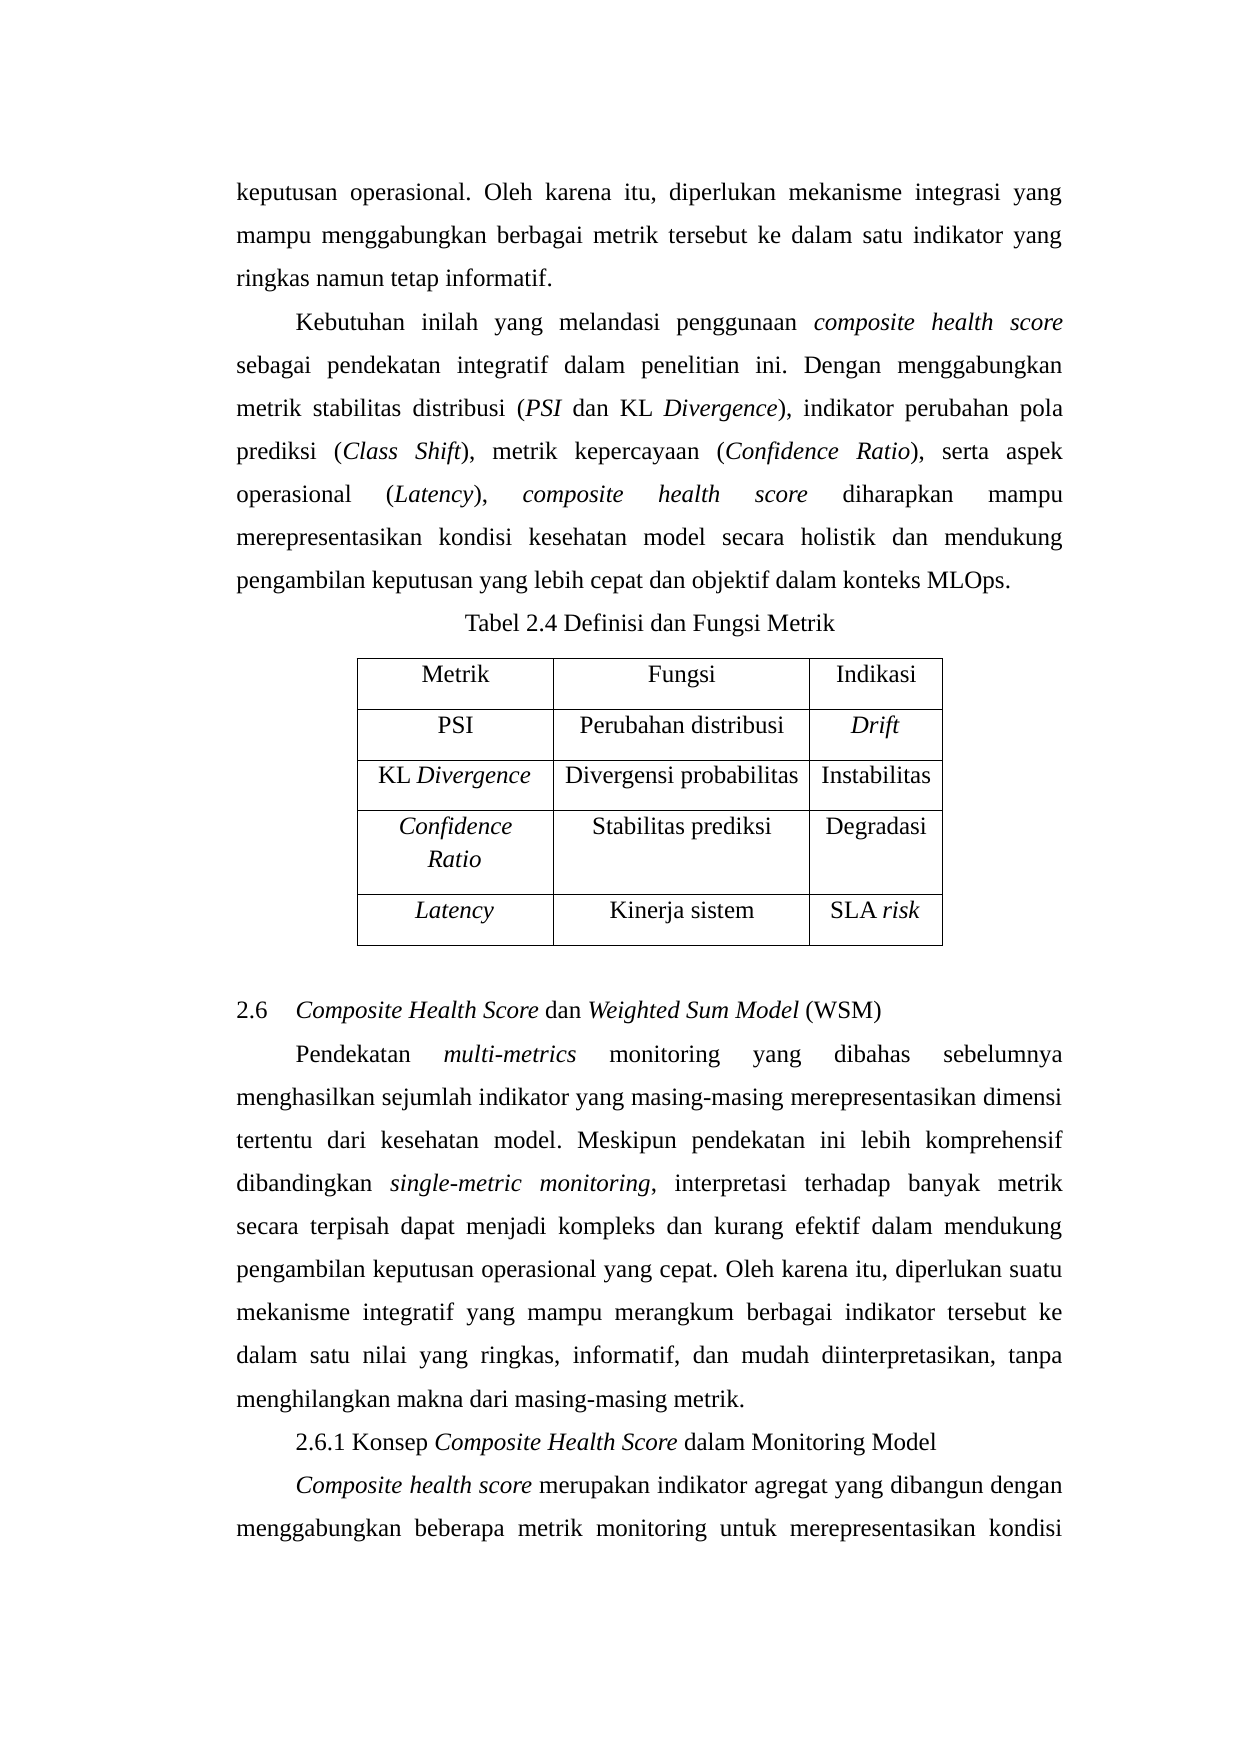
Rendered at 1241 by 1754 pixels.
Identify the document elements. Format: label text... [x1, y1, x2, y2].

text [236, 177, 1063, 292]
table_cell Drift [810, 710, 942, 759]
table_cell Kinerja sistem [554, 895, 809, 945]
table_cell Instabilitas [810, 761, 942, 810]
table_header Indikasi [810, 659, 942, 709]
table_cell Stabilitas prediksi [554, 811, 809, 894]
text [236, 1470, 1063, 1542]
table_cell Divergensi probabilitas [554, 761, 809, 810]
table_header Fungsi [554, 659, 809, 709]
text Pendekatan multi-metrics monitoring yang dibahas sebelumnya menghasilkan sejumlah indikator yang masing-masing merepresentasikan dimensi tertentu dari kesehatan model. Meskipun pendekatan ini lebih komprehensif dibandingkan single-metric monitoring, interpretasi terhadap banyak metrik secara terpisah dapat menjadi kompleks dan kurang efektif dalam mendukung pengambilan keputusan operasional yang cepat. Oleh karena itu, diperlukan suatu mekanisme integratif yang mampu merangkum berbagai indikator tersebut ke dalam satu nilai yang ringkas, informatif, dan mudah diinterpretasikan, tanpa menghilangkan makna dari masing-masing metrik. [236, 1039, 1063, 1412]
table_cell Latency [358, 895, 553, 945]
table_cell SLA risk [810, 895, 942, 945]
table_cell PSI [358, 710, 553, 759]
table_cell Perubahan distribusi [554, 710, 809, 759]
table_cell KL Divergence [358, 761, 553, 810]
text Kebutuhan inilah yang melandasi penggunaan composite health score sebagai pendekatan integratif dalam penelitian ini. Dengan menggabungkan metrik stabilitas distribusi (PSI dan KL Divergence), indikator perubahan pola prediksi (Class Shift), metrik kepercayaan (Confidence Ratio), serta aspek operasional (Latency), composite health score diharapkan mampu merepresentasikan kondisi kesehatan model secara holistik dan mendukung pengambilan keputusan yang lebih cepat dan objektif dalam konteks MLOps. [236, 307, 1063, 594]
table_cell Confidence Ratio [358, 811, 553, 894]
table_cell Degradasi [810, 811, 942, 894]
subtitle 2.6 Composite Health Score dan Weighted Sum Model (WSM) [236, 996, 1063, 1024]
table_header Metrik [358, 659, 553, 709]
text Tabel 2.4 Definisi dan Fungsi Metrik [236, 608, 1063, 637]
text 2.6.1 Konsep Composite Health Score dalam Monitoring Model [236, 1427, 1063, 1456]
